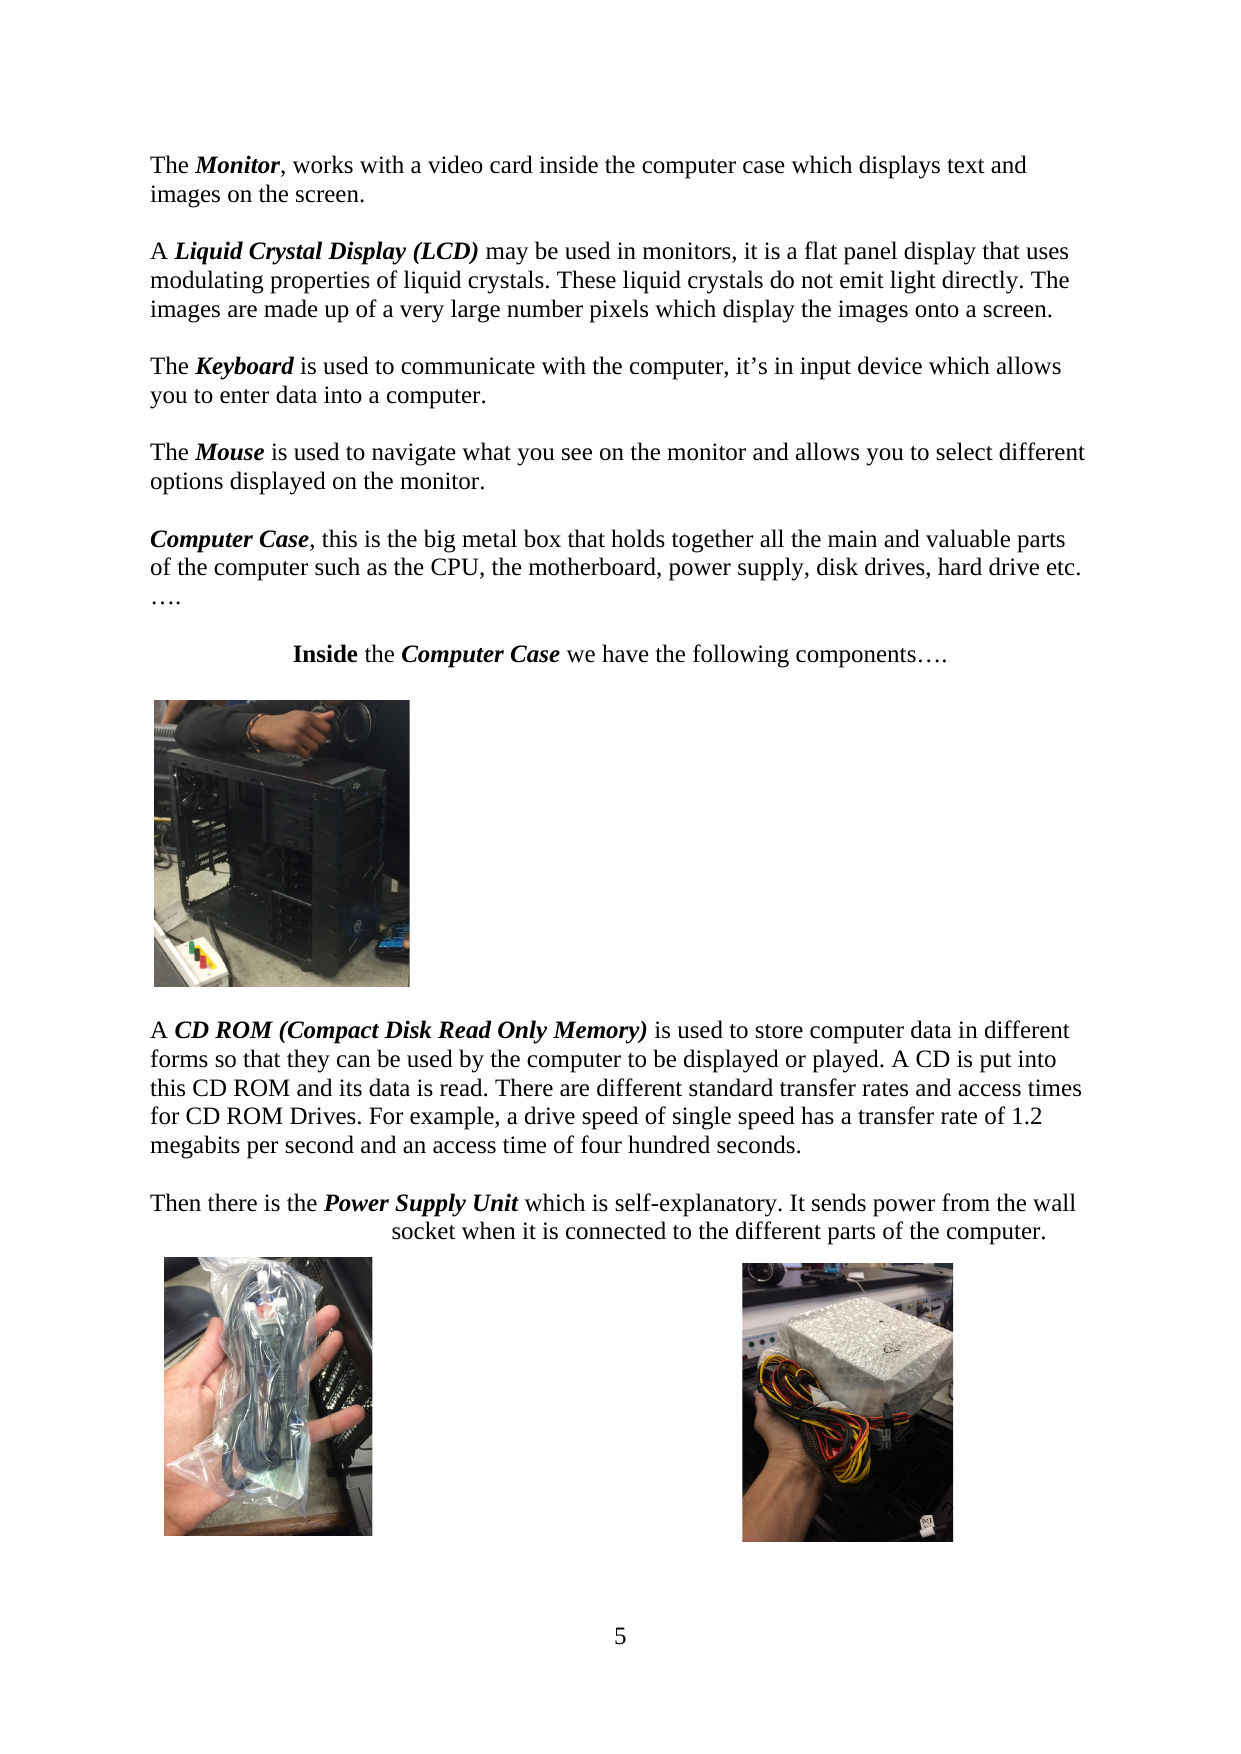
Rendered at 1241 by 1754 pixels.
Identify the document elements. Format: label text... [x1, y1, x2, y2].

text Computer Case, this is the big metal box that holds together all the main and valuable parts of the computer such as the CPU, the motherboard, power supply, disk drives, hard drive etc.…. [150, 524, 1090, 610]
picture [742, 1263, 954, 1542]
text The Monitor, works with a video card inside the computer case which displays text and images on the screen. [150, 150, 1090, 207]
picture [154, 700, 410, 987]
text A Liquid Crystal Display (LCD) may be used in monitors, it is a flat panel display that uses modulating properties of liquid crystals. These liquid crystals do not emit light directly. The images are made up of a very large number pixels which display the images onto a screen. [150, 236, 1090, 322]
text The Keyboard is used to communicate with the computer, it’s in input device which allows you to enter data into a computer. [150, 351, 1090, 409]
picture [164, 1257, 373, 1536]
text Inside the Computer Case we have the following components…. [150, 639, 1090, 667]
text The Mouse is used to navigate what you see on the monitor and allows you to select different options displayed on the monitor. [150, 437, 1090, 495]
text A CD ROM (Compact Disk Read Only Memory) is used to store computer data in different forms so that they can be used by the computer to be displayed or played. A CD is put into this CD ROM and its data is read. There are different standard transfer rates and access times for CD ROM Drives. For example, a drive speed of single speed has a transfer rate of 1.2 megabits per second and an access time of four hundred seconds. [150, 1015, 1090, 1159]
text Then there is the Power Supply Unit which is self-explanatory. It sends power from the wall socket when it is connected to the different parts of the computer. [150, 1188, 1090, 1245]
